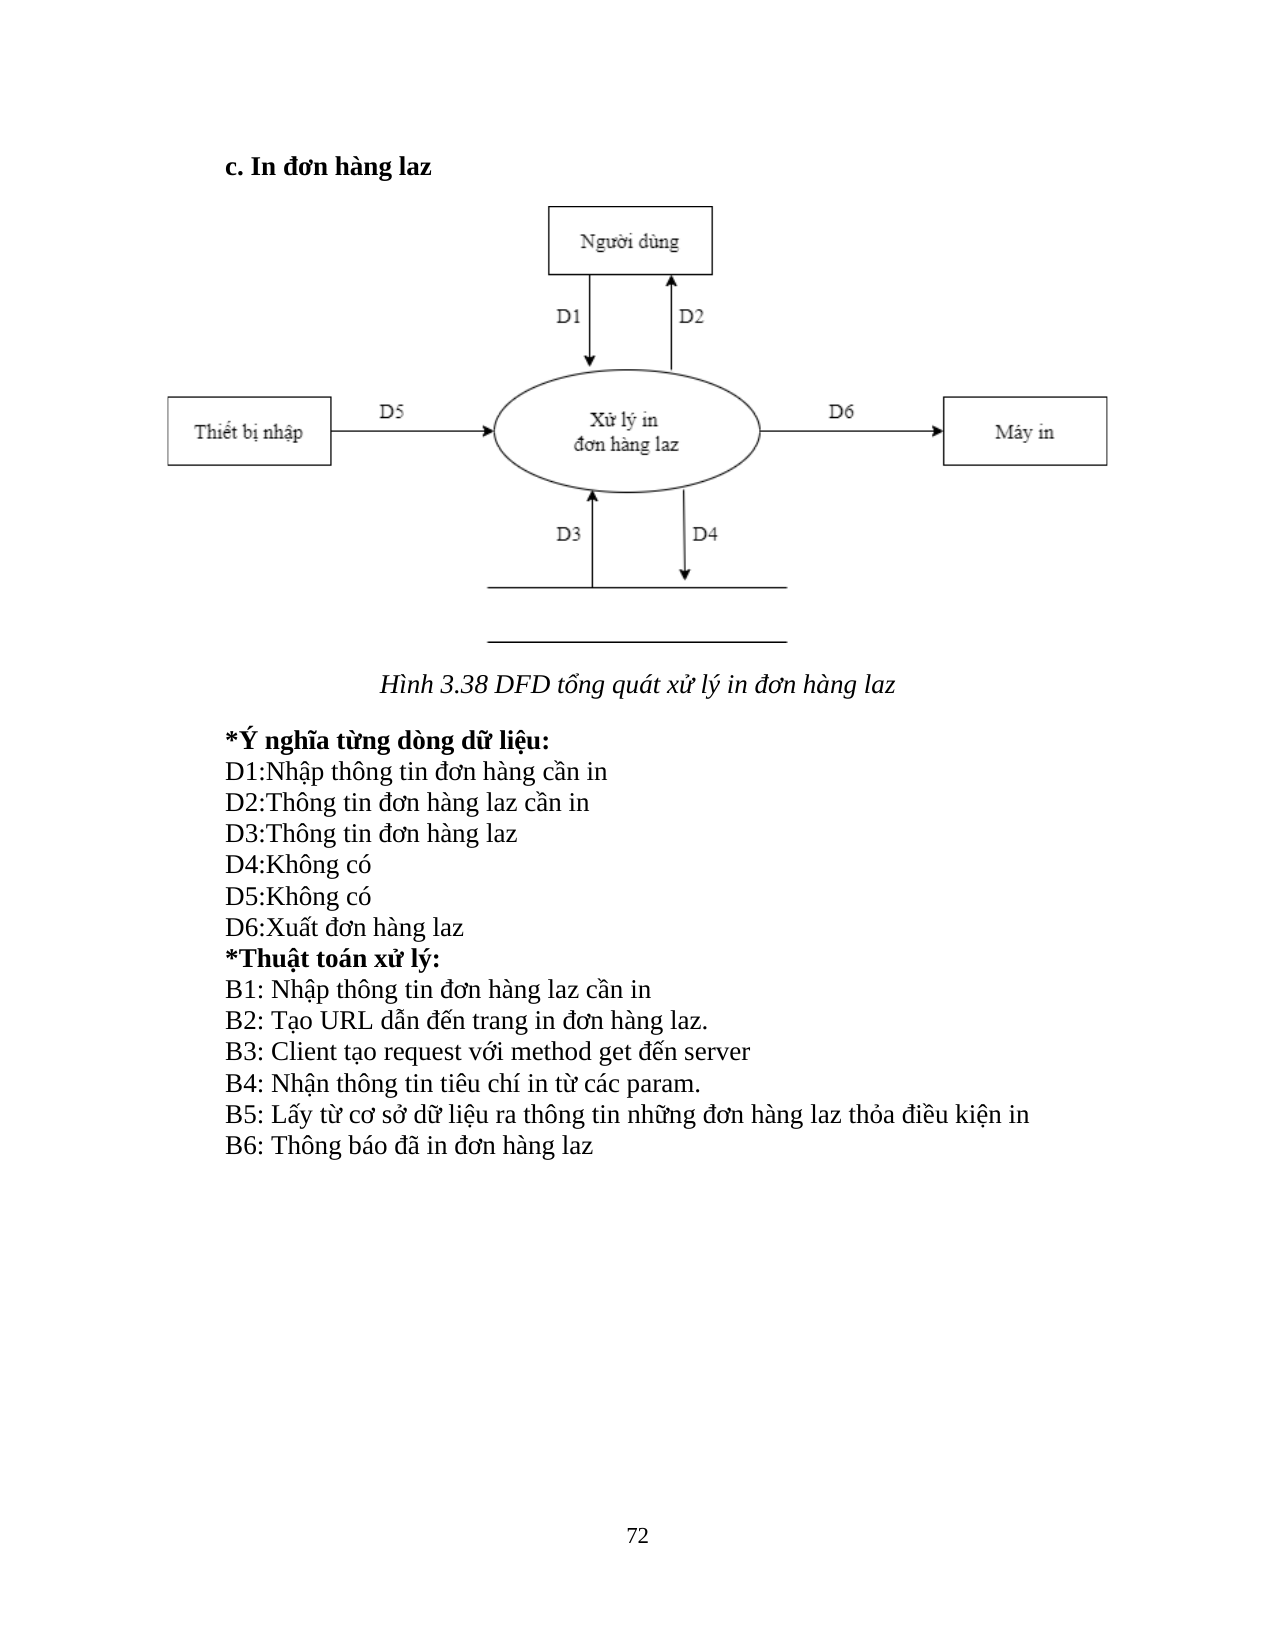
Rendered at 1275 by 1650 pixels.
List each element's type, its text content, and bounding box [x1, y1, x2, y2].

text B1: Nhập thông tin đơn hàng laz cần in [150, 973, 1125, 1004]
text D1:Nhập thông tin đơn hàng cần in [150, 755, 1125, 786]
picture [167, 206, 1108, 643]
text B6: Thông báo đã in đơn hàng laz [150, 1129, 1125, 1160]
text B3: Client tạo request với method get đến server [150, 1036, 1125, 1067]
text D3:Thông tin đơn hàng laz [150, 817, 1125, 849]
text *Thuật toán xử lý: [150, 942, 1125, 973]
text *Ý nghĩa từng dòng dữ liệu: [150, 724, 1125, 755]
text Hình 3.38 DFD tổng quát xử lý in đơn hàng laz [150, 668, 1125, 699]
text D2:Thông tin đơn hàng laz cần in [150, 786, 1125, 817]
text D4:Không có [150, 849, 1125, 880]
text B4: Nhận thông tin tiêu chí in từ các param. [150, 1067, 1125, 1098]
text B5: Lấy từ cơ sở dữ liệu ra thông tin những đơn hàng laz thỏa điều kiện in [150, 1098, 1125, 1129]
text B2: Tạo URL dẫn đến trang in đơn hàng laz. [150, 1004, 1125, 1036]
text D5:Không có [150, 880, 1125, 911]
subtitle c. In đơn hàng laz [150, 150, 1125, 181]
text D6:Xuất đơn hàng laz [150, 911, 1125, 942]
